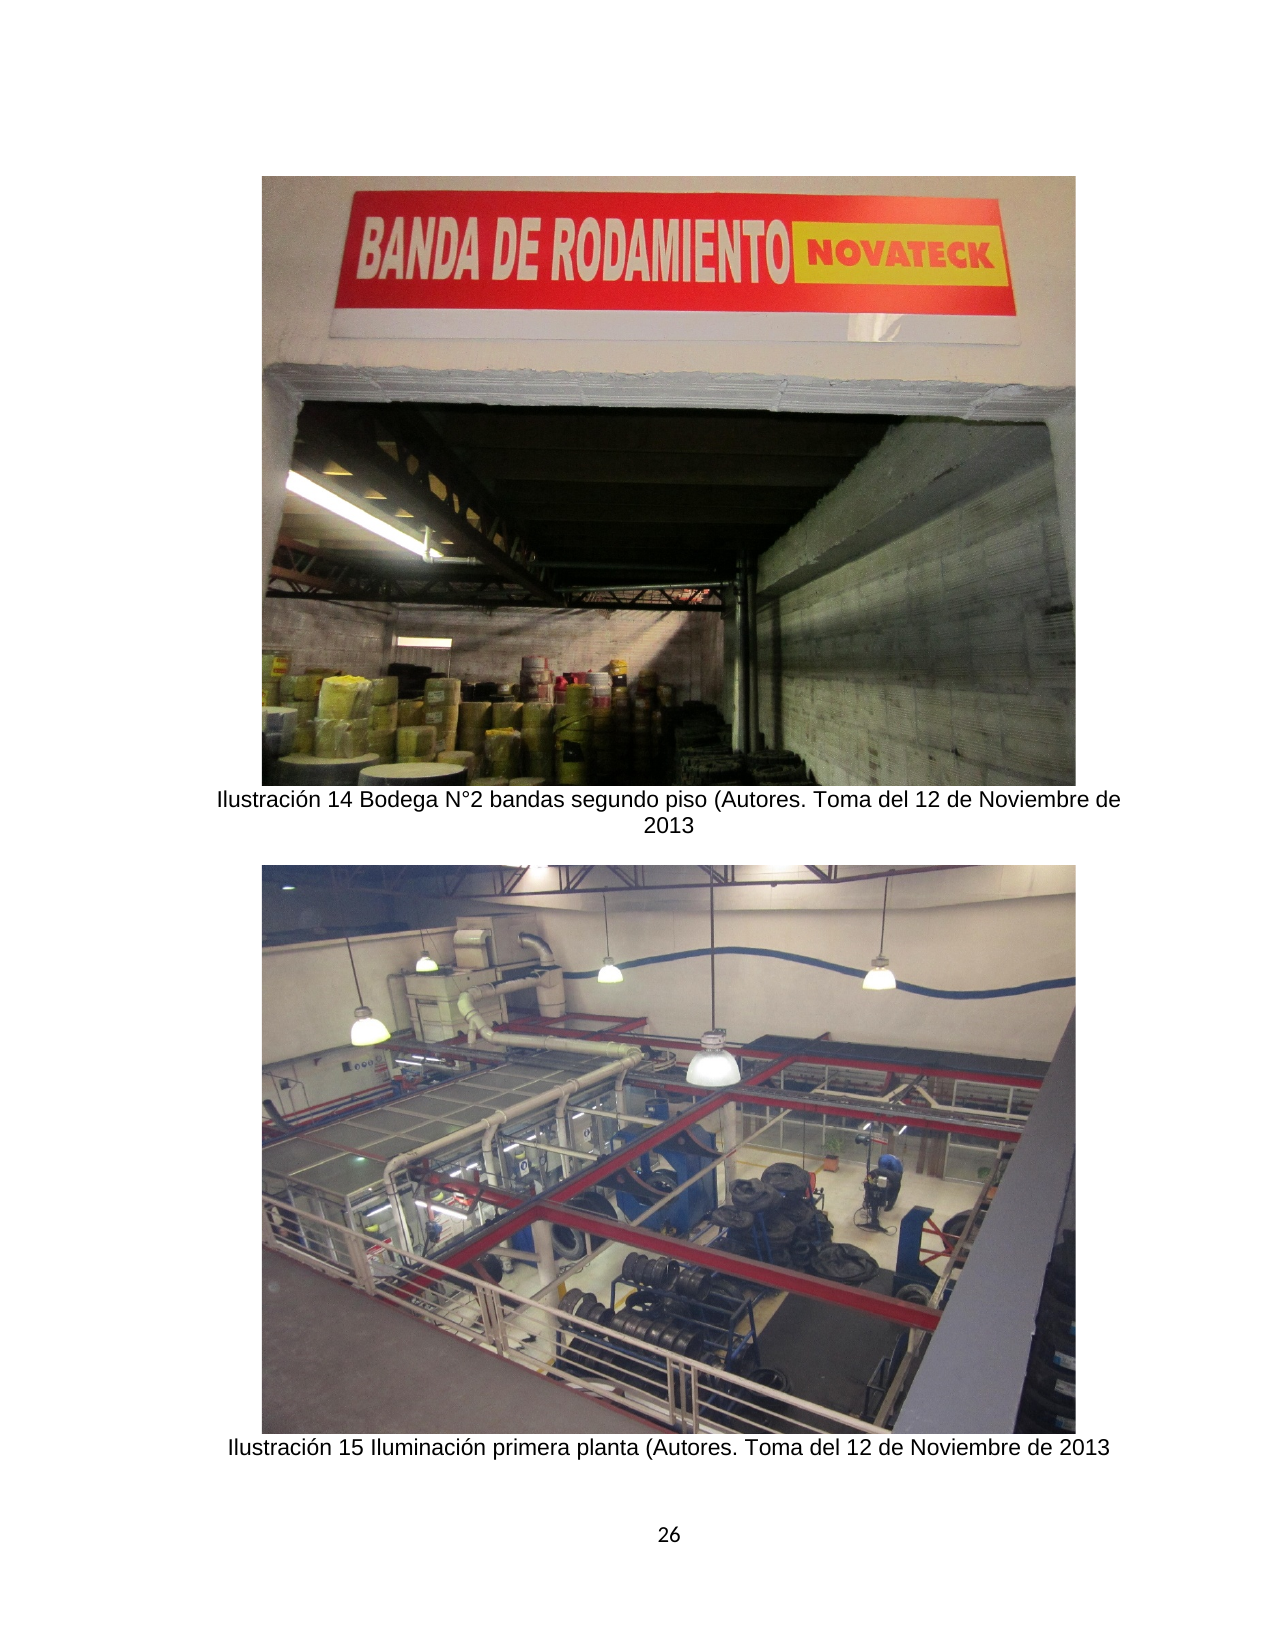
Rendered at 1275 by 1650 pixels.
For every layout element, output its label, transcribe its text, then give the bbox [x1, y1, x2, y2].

picture [261, 865, 1076, 1434]
text Ilustración 14 Bodega N°2 bandas segundo piso (Autores. Toma del 12 de Noviembre de 2013 [213, 786, 1125, 839]
text Ilustración 15 Iluminación primera planta (Autores. Toma del 12 de Noviembre de 2013 [213, 1433, 1125, 1460]
picture [261, 176, 1076, 786]
